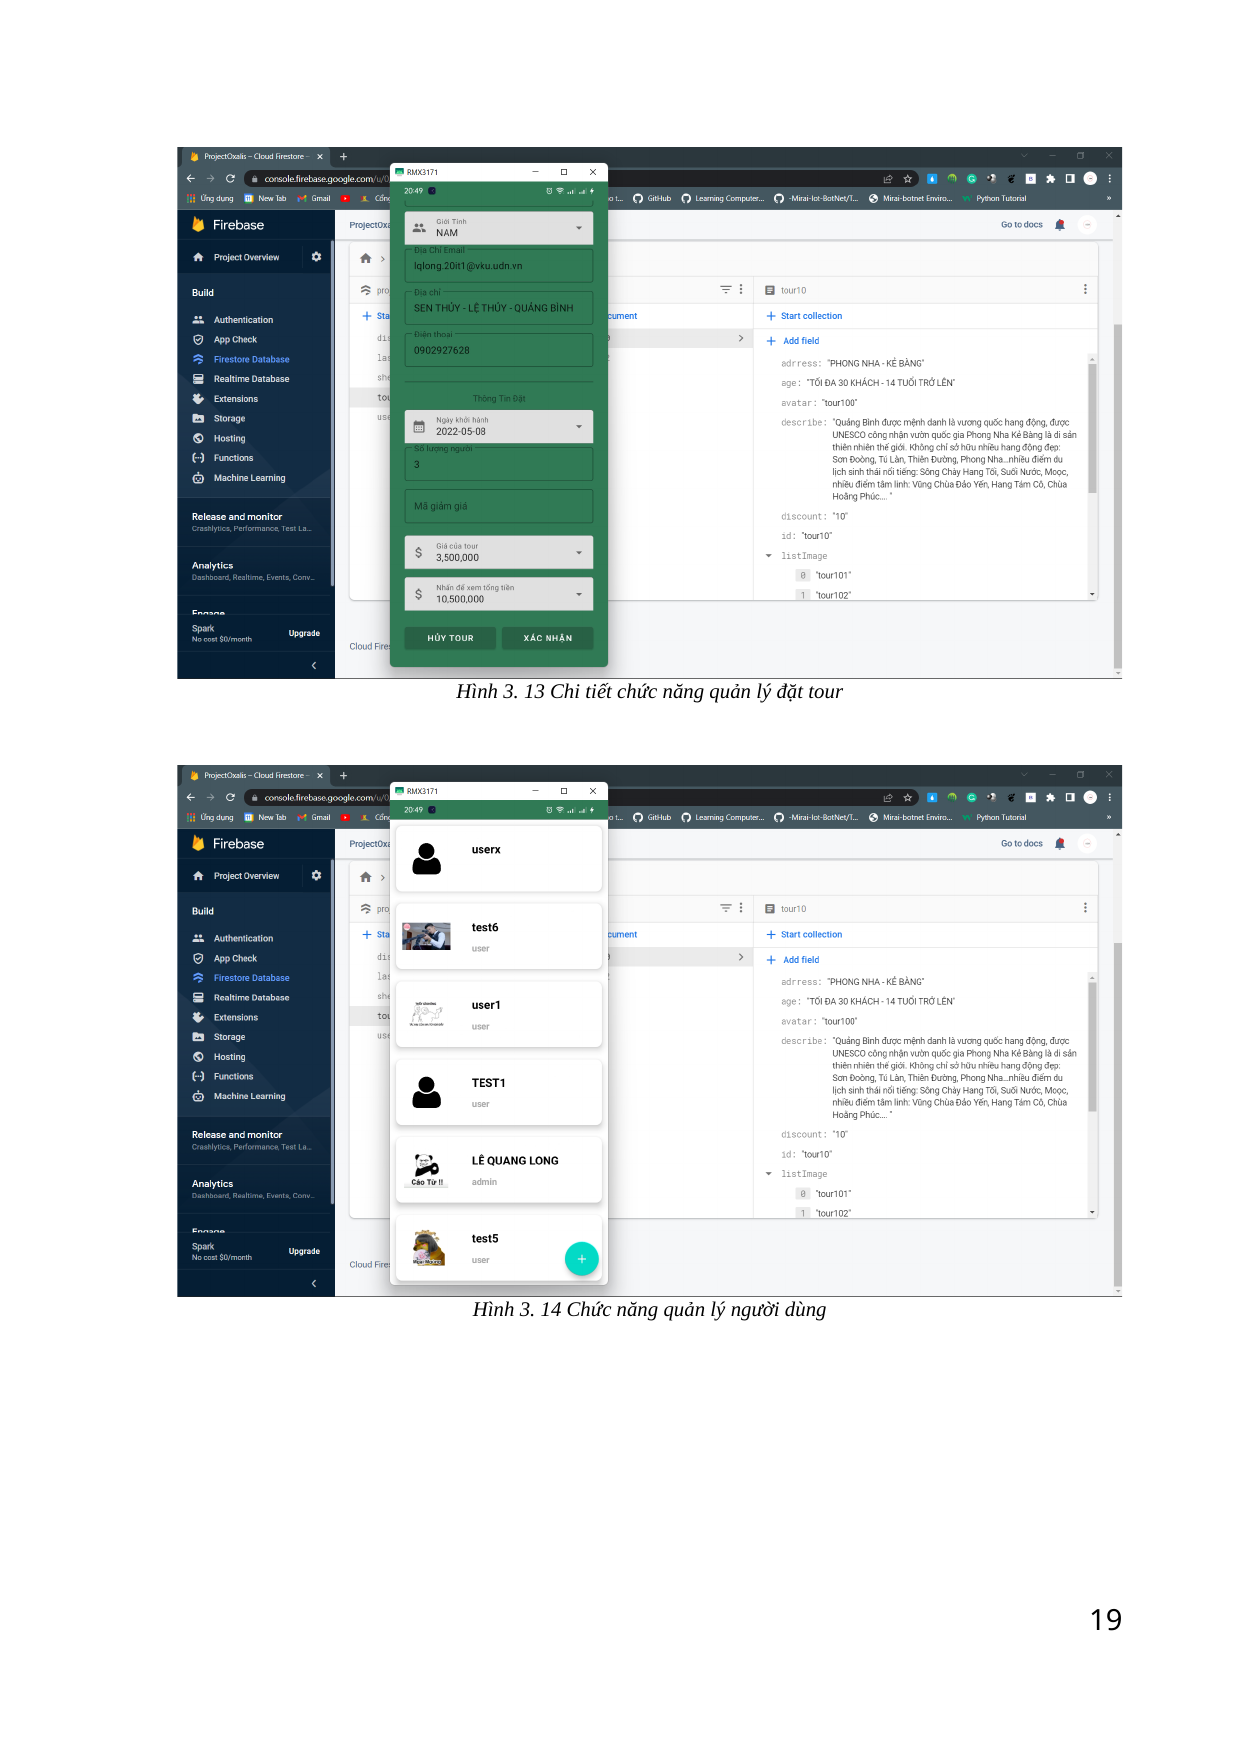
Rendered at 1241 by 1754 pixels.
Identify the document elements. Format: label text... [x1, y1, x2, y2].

text Hình 3. 14 Chức năng quản lý người dùng [177, 1297, 1122, 1321]
picture [177, 147, 1123, 679]
text Hình 3. 13 Chi tiết chức năng quản lý đặt tour [177, 679, 1122, 703]
picture [177, 765, 1123, 1297]
